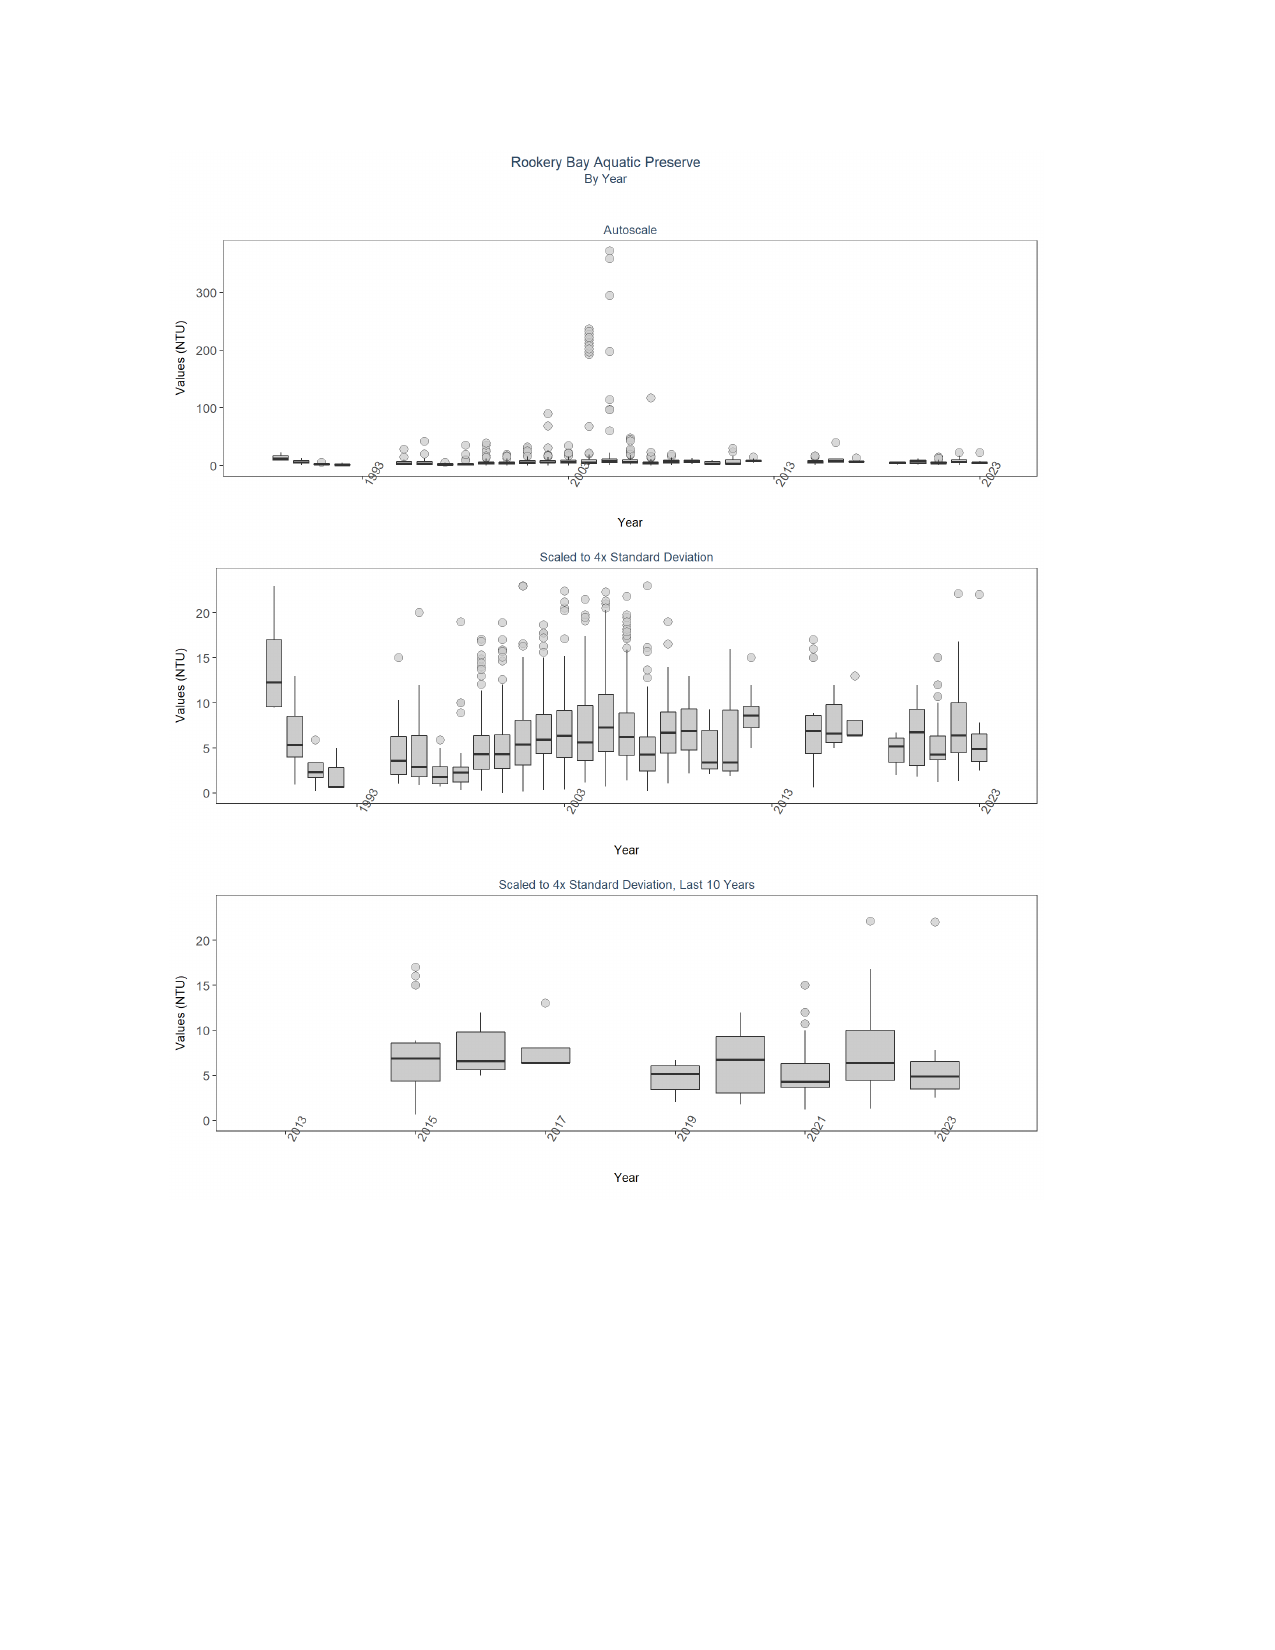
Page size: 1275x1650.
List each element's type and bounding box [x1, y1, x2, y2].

picture [168, 150, 1044, 1200]
